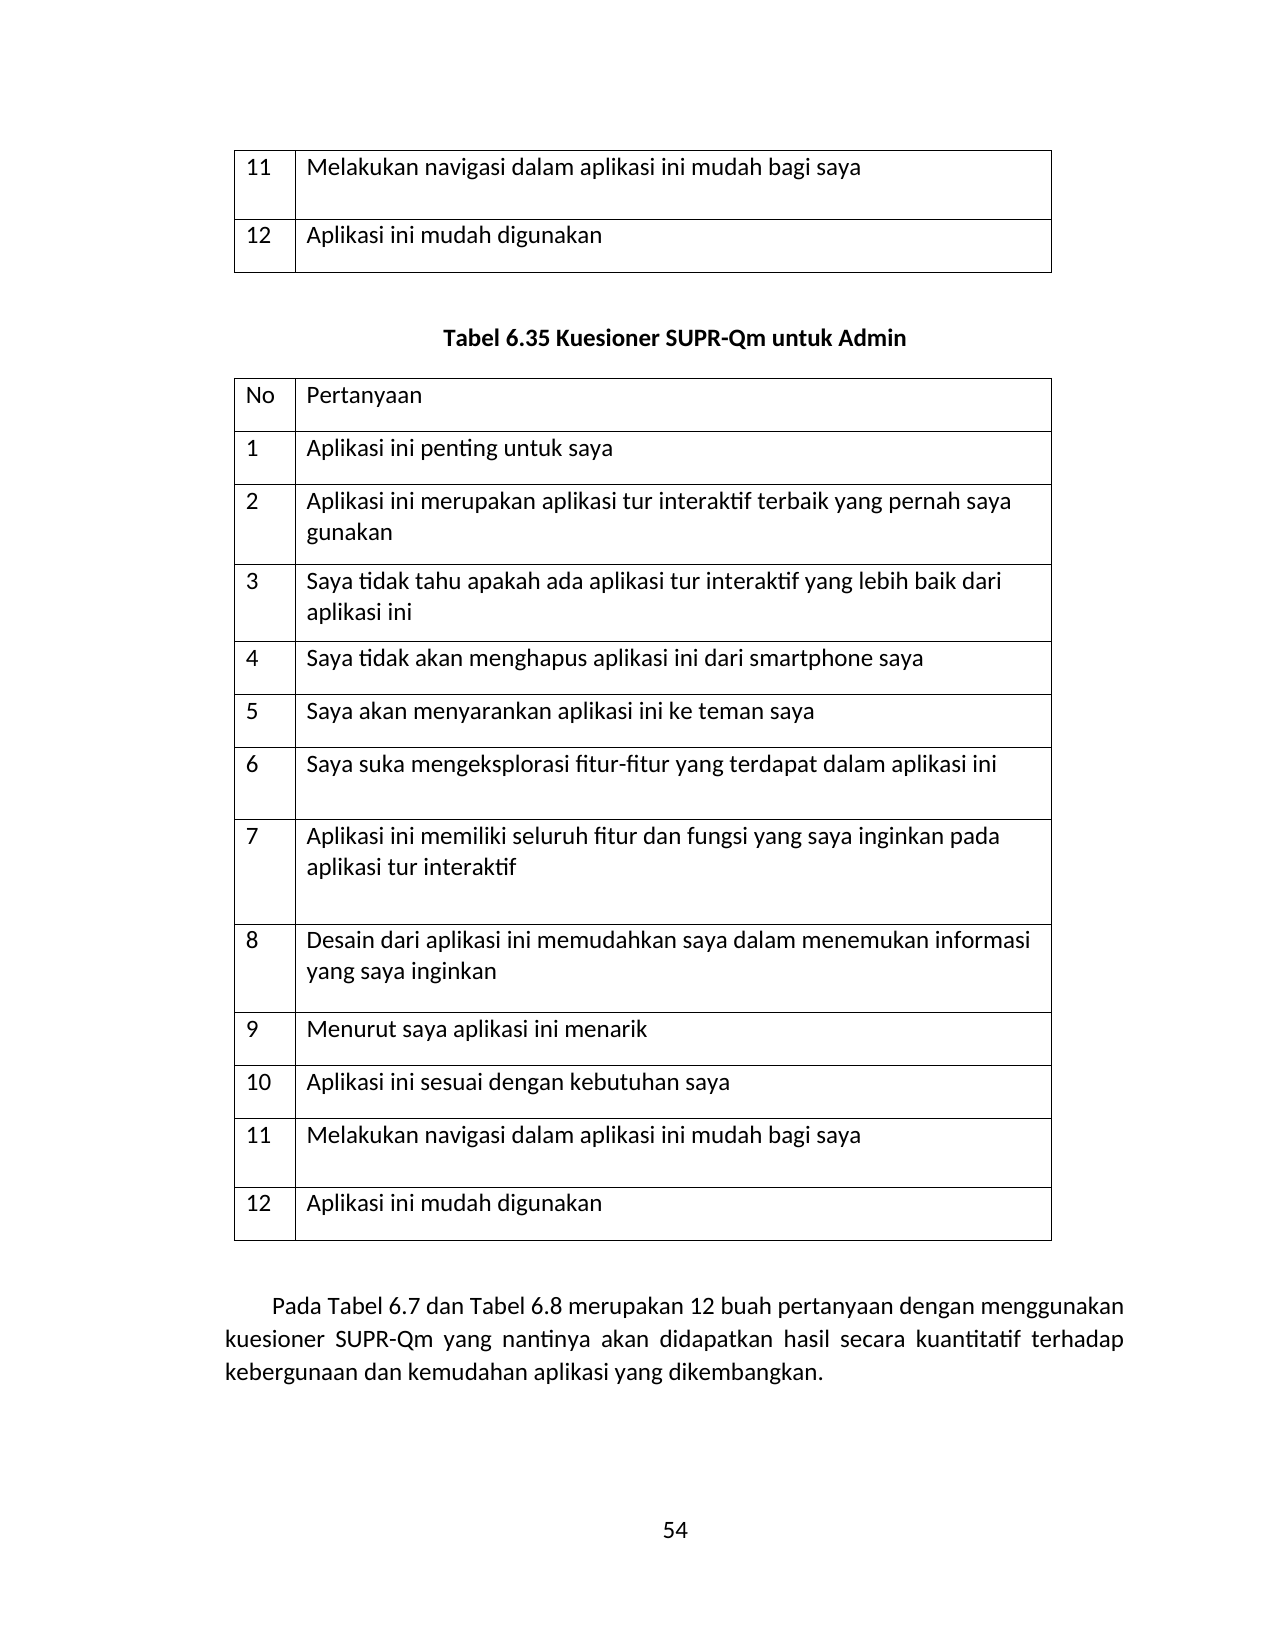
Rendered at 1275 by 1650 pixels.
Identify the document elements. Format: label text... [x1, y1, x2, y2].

table_cell 11 [235, 1119, 295, 1187]
table_cell Aplikasi ini memiliki seluruh fitur dan fungsi yang saya inginkan pada aplikasi tur interaktif [296, 820, 1051, 923]
table_cell Aplikasi ini mudah digunakan [296, 220, 1051, 272]
table_cell 3 [235, 565, 295, 641]
table_cell 5 [235, 695, 295, 747]
table_cell 12 [235, 220, 295, 272]
table_cell Saya akan menyarankan aplikasi ini ke teman saya [296, 695, 1051, 747]
table_cell 2 [235, 485, 295, 564]
table_cell Saya suka mengeksplorasi fitur-fitur yang terdapat dalam aplikasi ini [296, 748, 1051, 819]
table_cell Aplikasi ini penting untuk saya [296, 432, 1051, 484]
table_cell Saya tidak tahu apakah ada aplikasi tur interaktif yang lebih baik dari aplikasi ini [296, 565, 1051, 641]
table_cell 12 [235, 1188, 295, 1240]
table_cell Melakukan navigasi dalam aplikasi ini mudah bagi saya [296, 1119, 1051, 1187]
table_cell 9 [235, 1013, 295, 1065]
text Pada Tabel 6.7 dan Tabel 6.8 merupakan 12 buah pertanyaan dengan menggunakan kuesioner SUPR-Qm yang nantinya akan didapatkan hasil secara kuantitatif terhadap kebergunaan dan kemudahan aplikasi yang dikembangkan. [225, 1290, 1125, 1387]
table_cell Melakukan navigasi dalam aplikasi ini mudah bagi saya [296, 151, 1051, 219]
table_cell Aplikasi ini merupakan aplikasi tur interaktif terbaik yang pernah saya gunakan [296, 485, 1051, 564]
table_cell 10 [235, 1066, 295, 1118]
table_cell 6 [235, 748, 295, 819]
table_cell Menurut saya aplikasi ini menarik [296, 1013, 1051, 1065]
table_cell 1 [235, 432, 295, 484]
table_header Pertanyaan [296, 379, 1051, 431]
table_cell 8 [235, 925, 295, 1012]
table_header No [235, 379, 295, 431]
table_cell 11 [235, 151, 295, 219]
table_cell 7 [235, 820, 295, 923]
table_cell 4 [235, 642, 295, 694]
table_cell Saya tidak akan menghapus aplikasi ini dari smartphone saya [296, 642, 1051, 694]
table_cell Aplikasi ini sesuai dengan kebutuhan saya [296, 1066, 1051, 1118]
table_cell Desain dari aplikasi ini memudahkan saya dalam menemukan informasi yang saya inginkan [296, 925, 1051, 1012]
table_cell Aplikasi ini mudah digunakan [296, 1188, 1051, 1240]
